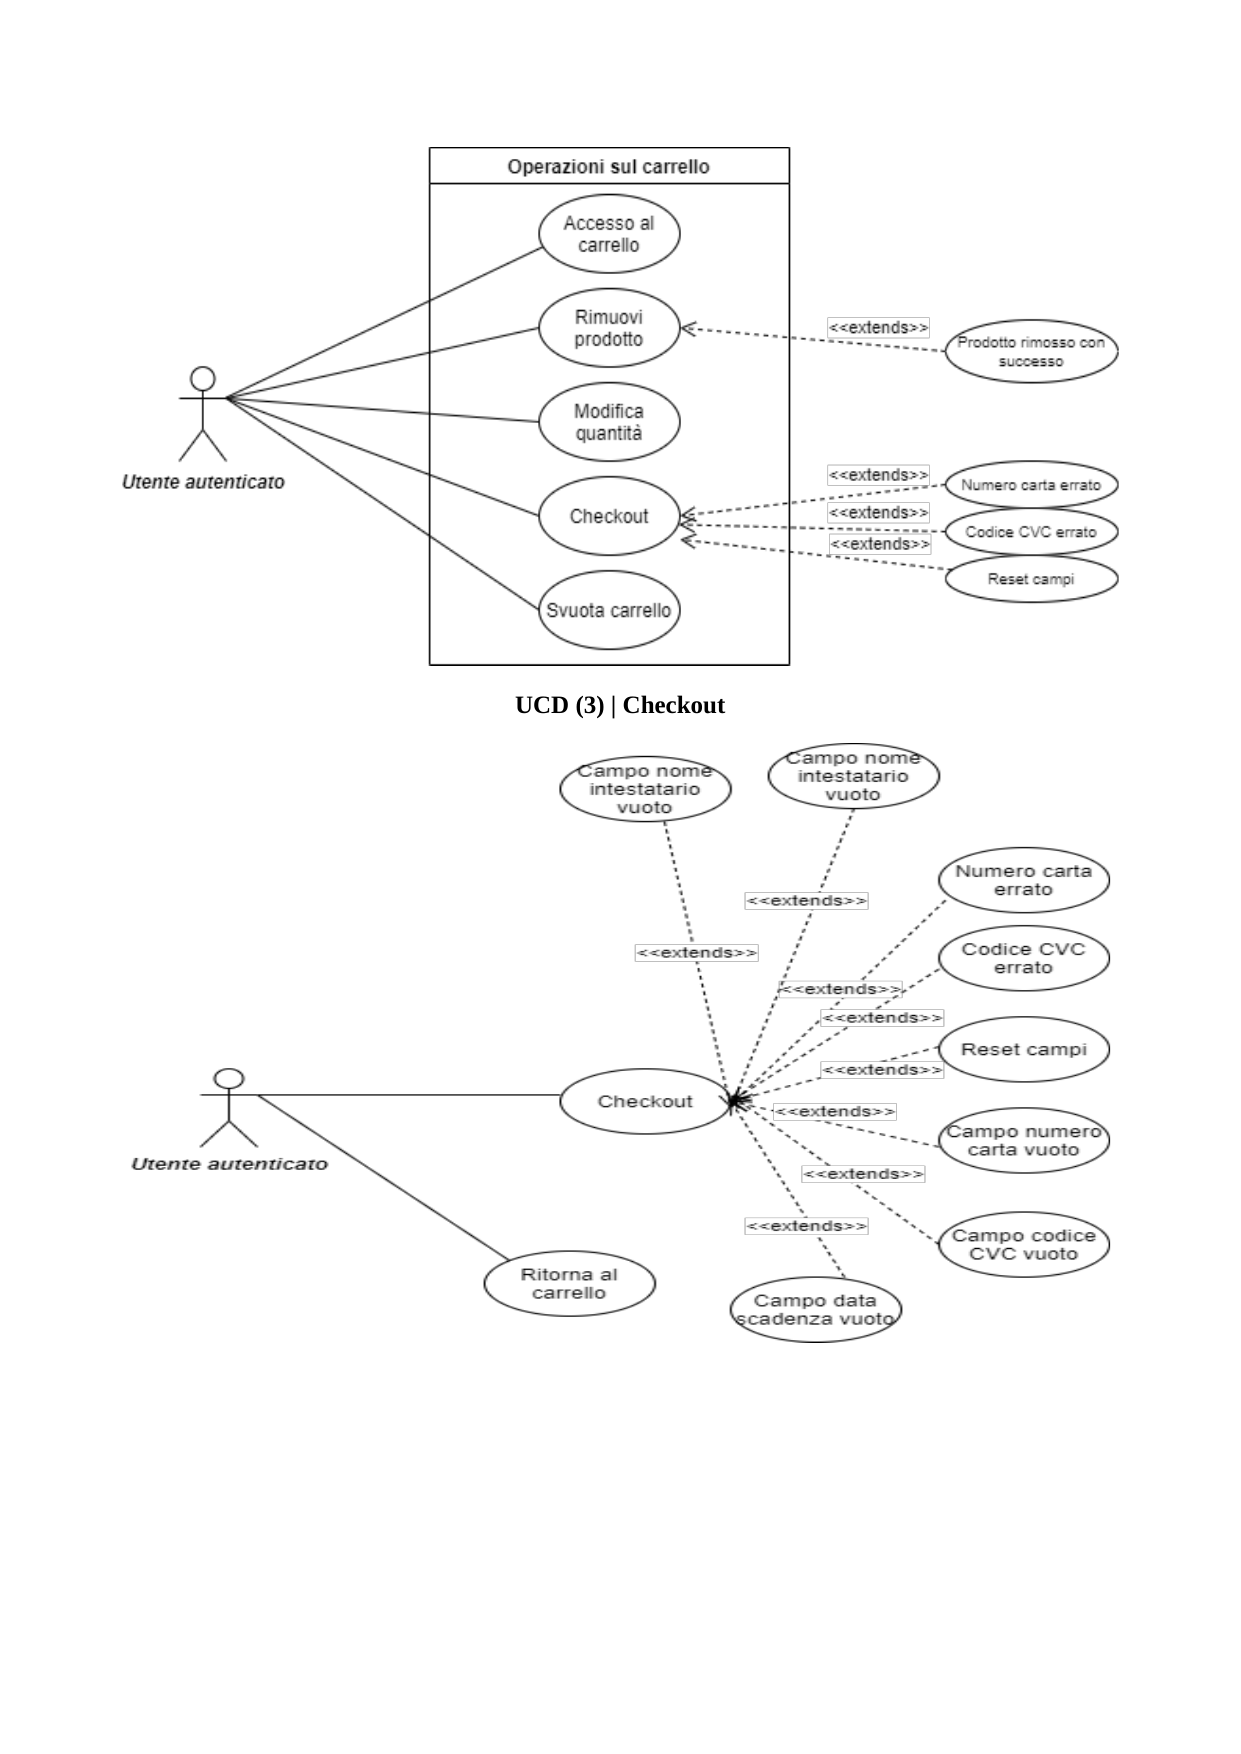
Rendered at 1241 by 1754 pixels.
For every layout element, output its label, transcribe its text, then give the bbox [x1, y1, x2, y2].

text UCD (3) | Checkout [118, 690, 1122, 718]
picture [130, 743, 1110, 1343]
picture [121, 147, 1119, 666]
